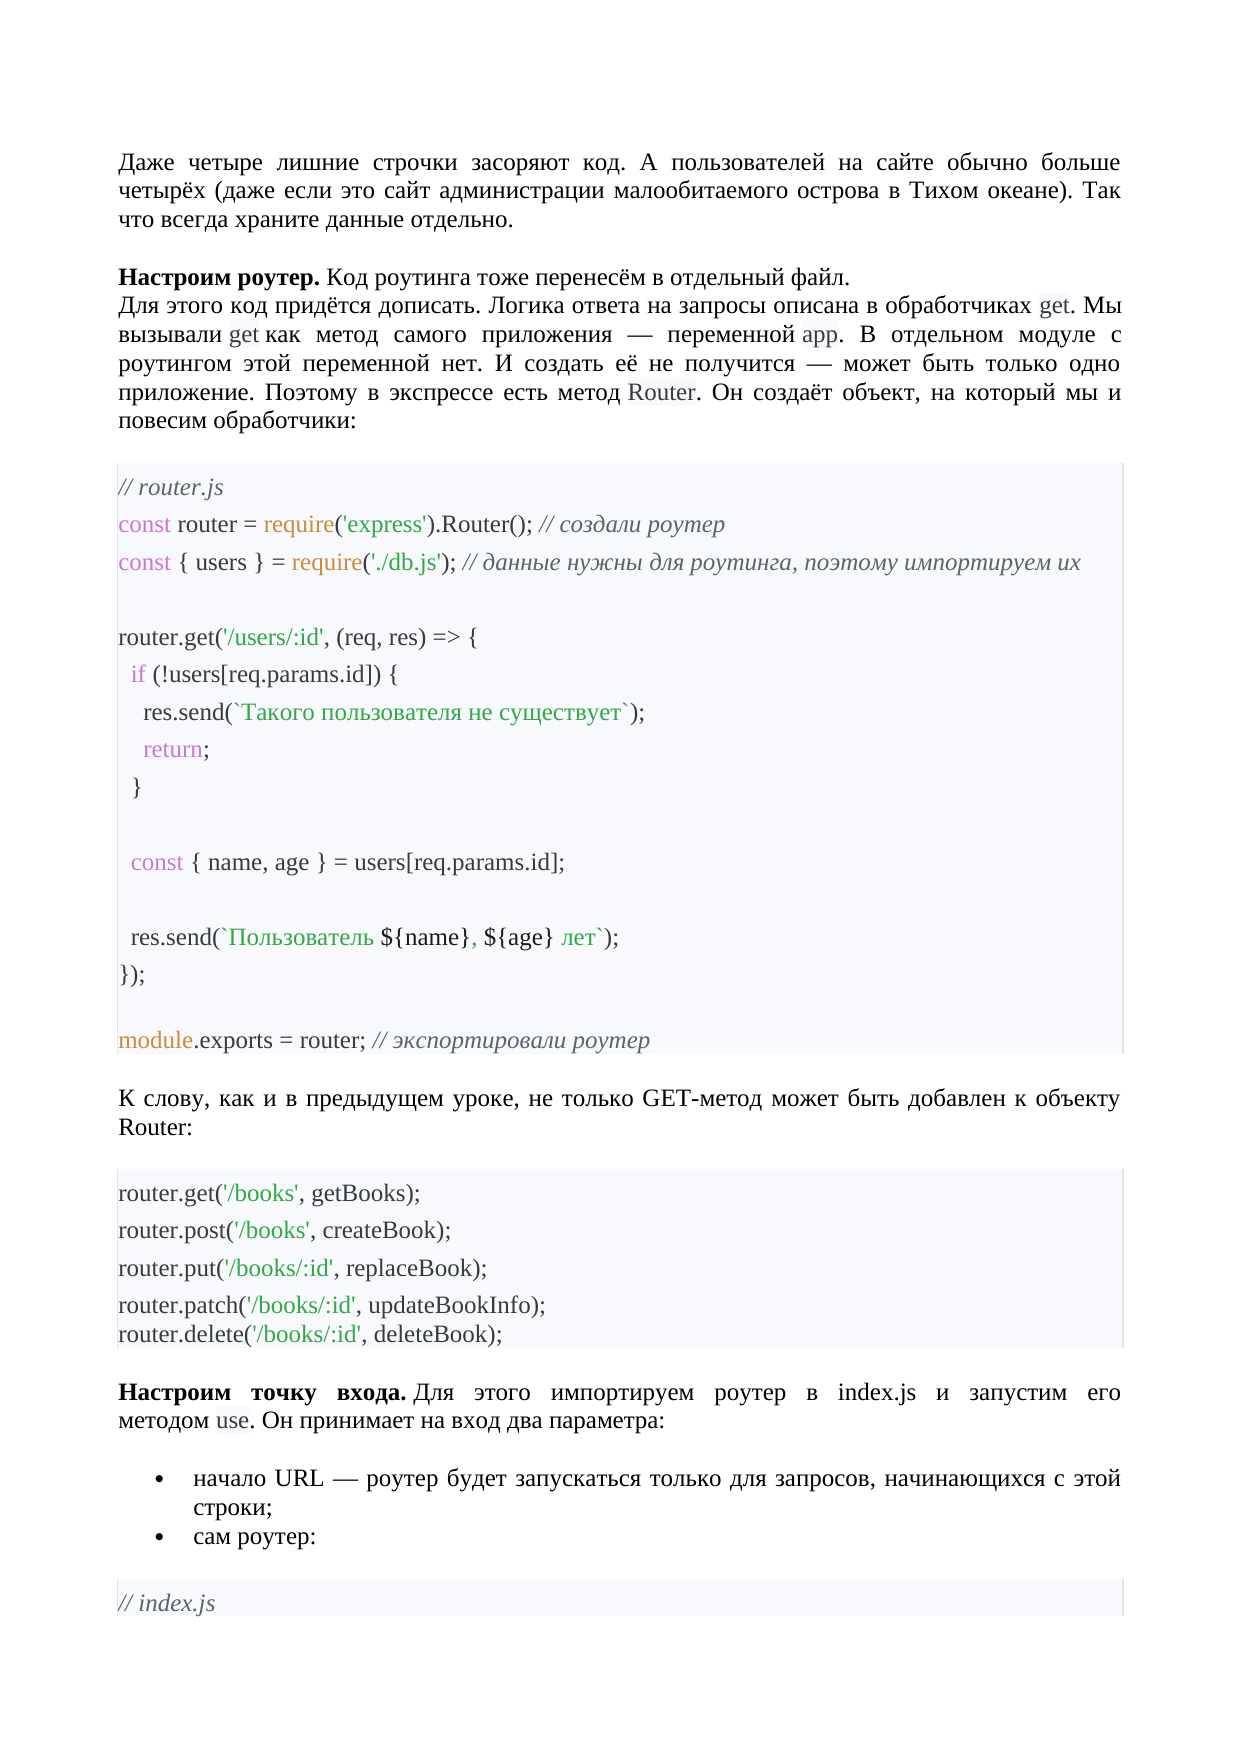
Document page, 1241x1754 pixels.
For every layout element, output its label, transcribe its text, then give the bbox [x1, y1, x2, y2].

text return; [118, 726, 1122, 763]
text module.exports = router; // экспортировали роутер [118, 1026, 1122, 1054]
text router.post('/books', createBook); [118, 1207, 1122, 1244]
text router.get('/books', getBooks); [118, 1169, 1122, 1207]
text router.get('/users/:id', (req, res) => { [118, 613, 1122, 651]
text const { users } = require('./db.js'); // данные нужны для роутинга, поэтому импортируем их [118, 538, 1122, 576]
text const router = require('express').Router(); // создали роутер [118, 501, 1122, 538]
text // index.js [118, 1579, 1122, 1616]
text router.patch('/books/:id', updateBookInfo); [118, 1282, 1122, 1319]
text router.delete('/books/:id', deleteBook); [118, 1319, 1122, 1348]
text res.send(`Такого пользователя не существует`); [118, 688, 1122, 726]
text router.put('/books/:id', replaceBook); [118, 1244, 1122, 1282]
text }); [118, 951, 1122, 988]
text К слову, как и в предыдущем уроке, не только GET-метод может быть добавлен к объекту Router: [118, 1083, 1122, 1141]
text res.send(`Пользователь ${name}, ${age} лет`); [118, 913, 1122, 951]
text Настроим точку входа. Для этого импортируем роутер в index.js и запустим его методом use. Он принимает на вход два параметра: [118, 1377, 1122, 1434]
text Настроим роутер. Код роутинга тоже перенесём в отдельный файл. [118, 262, 1122, 291]
list начало URL — роутер будет запускаться только для запросов, начинающихся с этой строки; [156, 1463, 1122, 1521]
list сам роутер: [156, 1521, 1122, 1550]
text if (!users[req.params.id]) { [118, 651, 1122, 688]
text } [118, 763, 1122, 801]
text const { name, age } = users[req.params.id]; [118, 838, 1122, 876]
text Даже четыре лишние строчки засоряют код. А пользователей на сайте обычно больше четырёх (даже если это сайт администрации малообитаемого острова в Тихом океане). Так что всегда храните данные отдельно. [118, 147, 1122, 233]
text // router.js [118, 463, 1122, 501]
text Для этого код придётся дописать. Логика ответа на запросы описана в обработчиках get. Мы вызывали get как метод самого приложения — переменной app. В отдельном модуле с роутингом этой переменной нет. И создать её не получится — может быть только одно приложение. Поэтому в экспрессе есть метод Router. Он создаёт объект, на который мы и повесим обработчики: [118, 291, 1122, 434]
